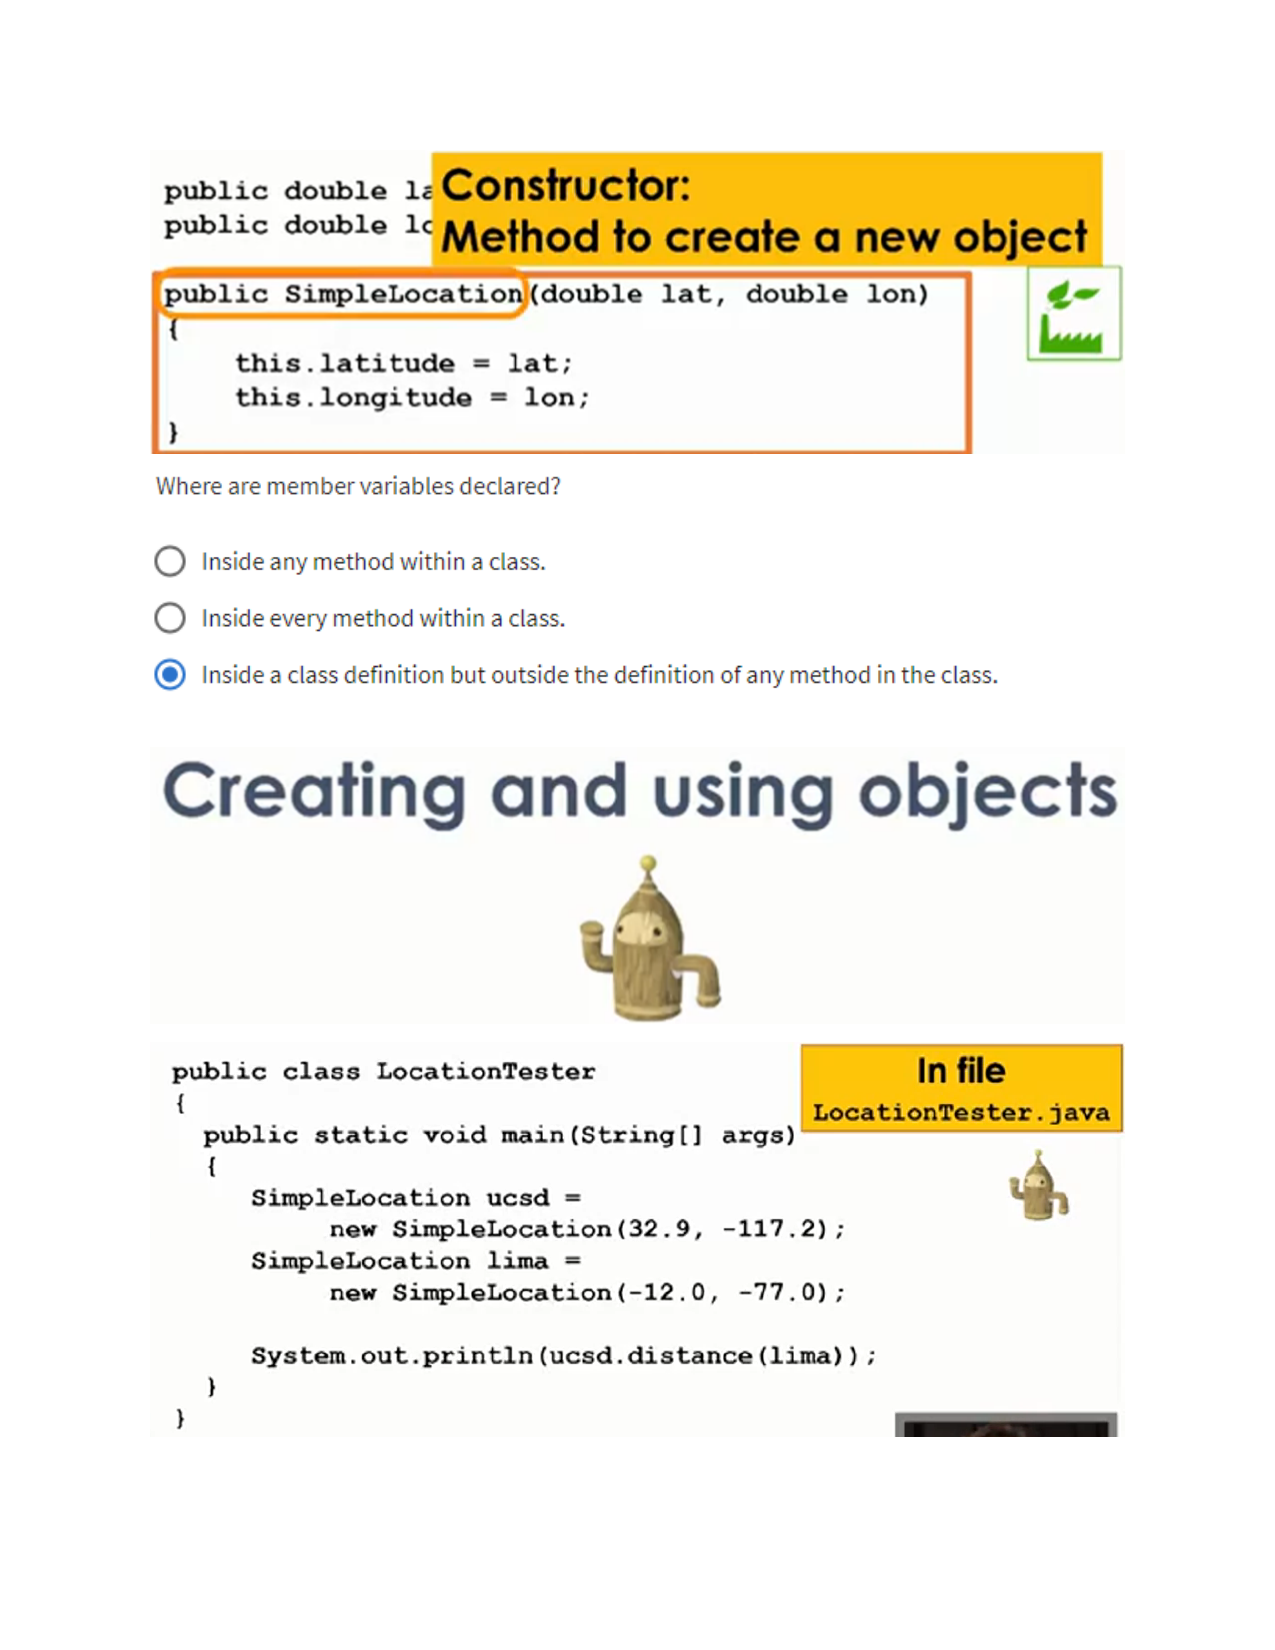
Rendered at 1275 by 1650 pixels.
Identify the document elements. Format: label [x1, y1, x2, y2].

picture [150, 150, 1125, 454]
picture [150, 472, 1049, 729]
picture [150, 747, 1125, 1024]
picture [150, 1042, 1125, 1437]
